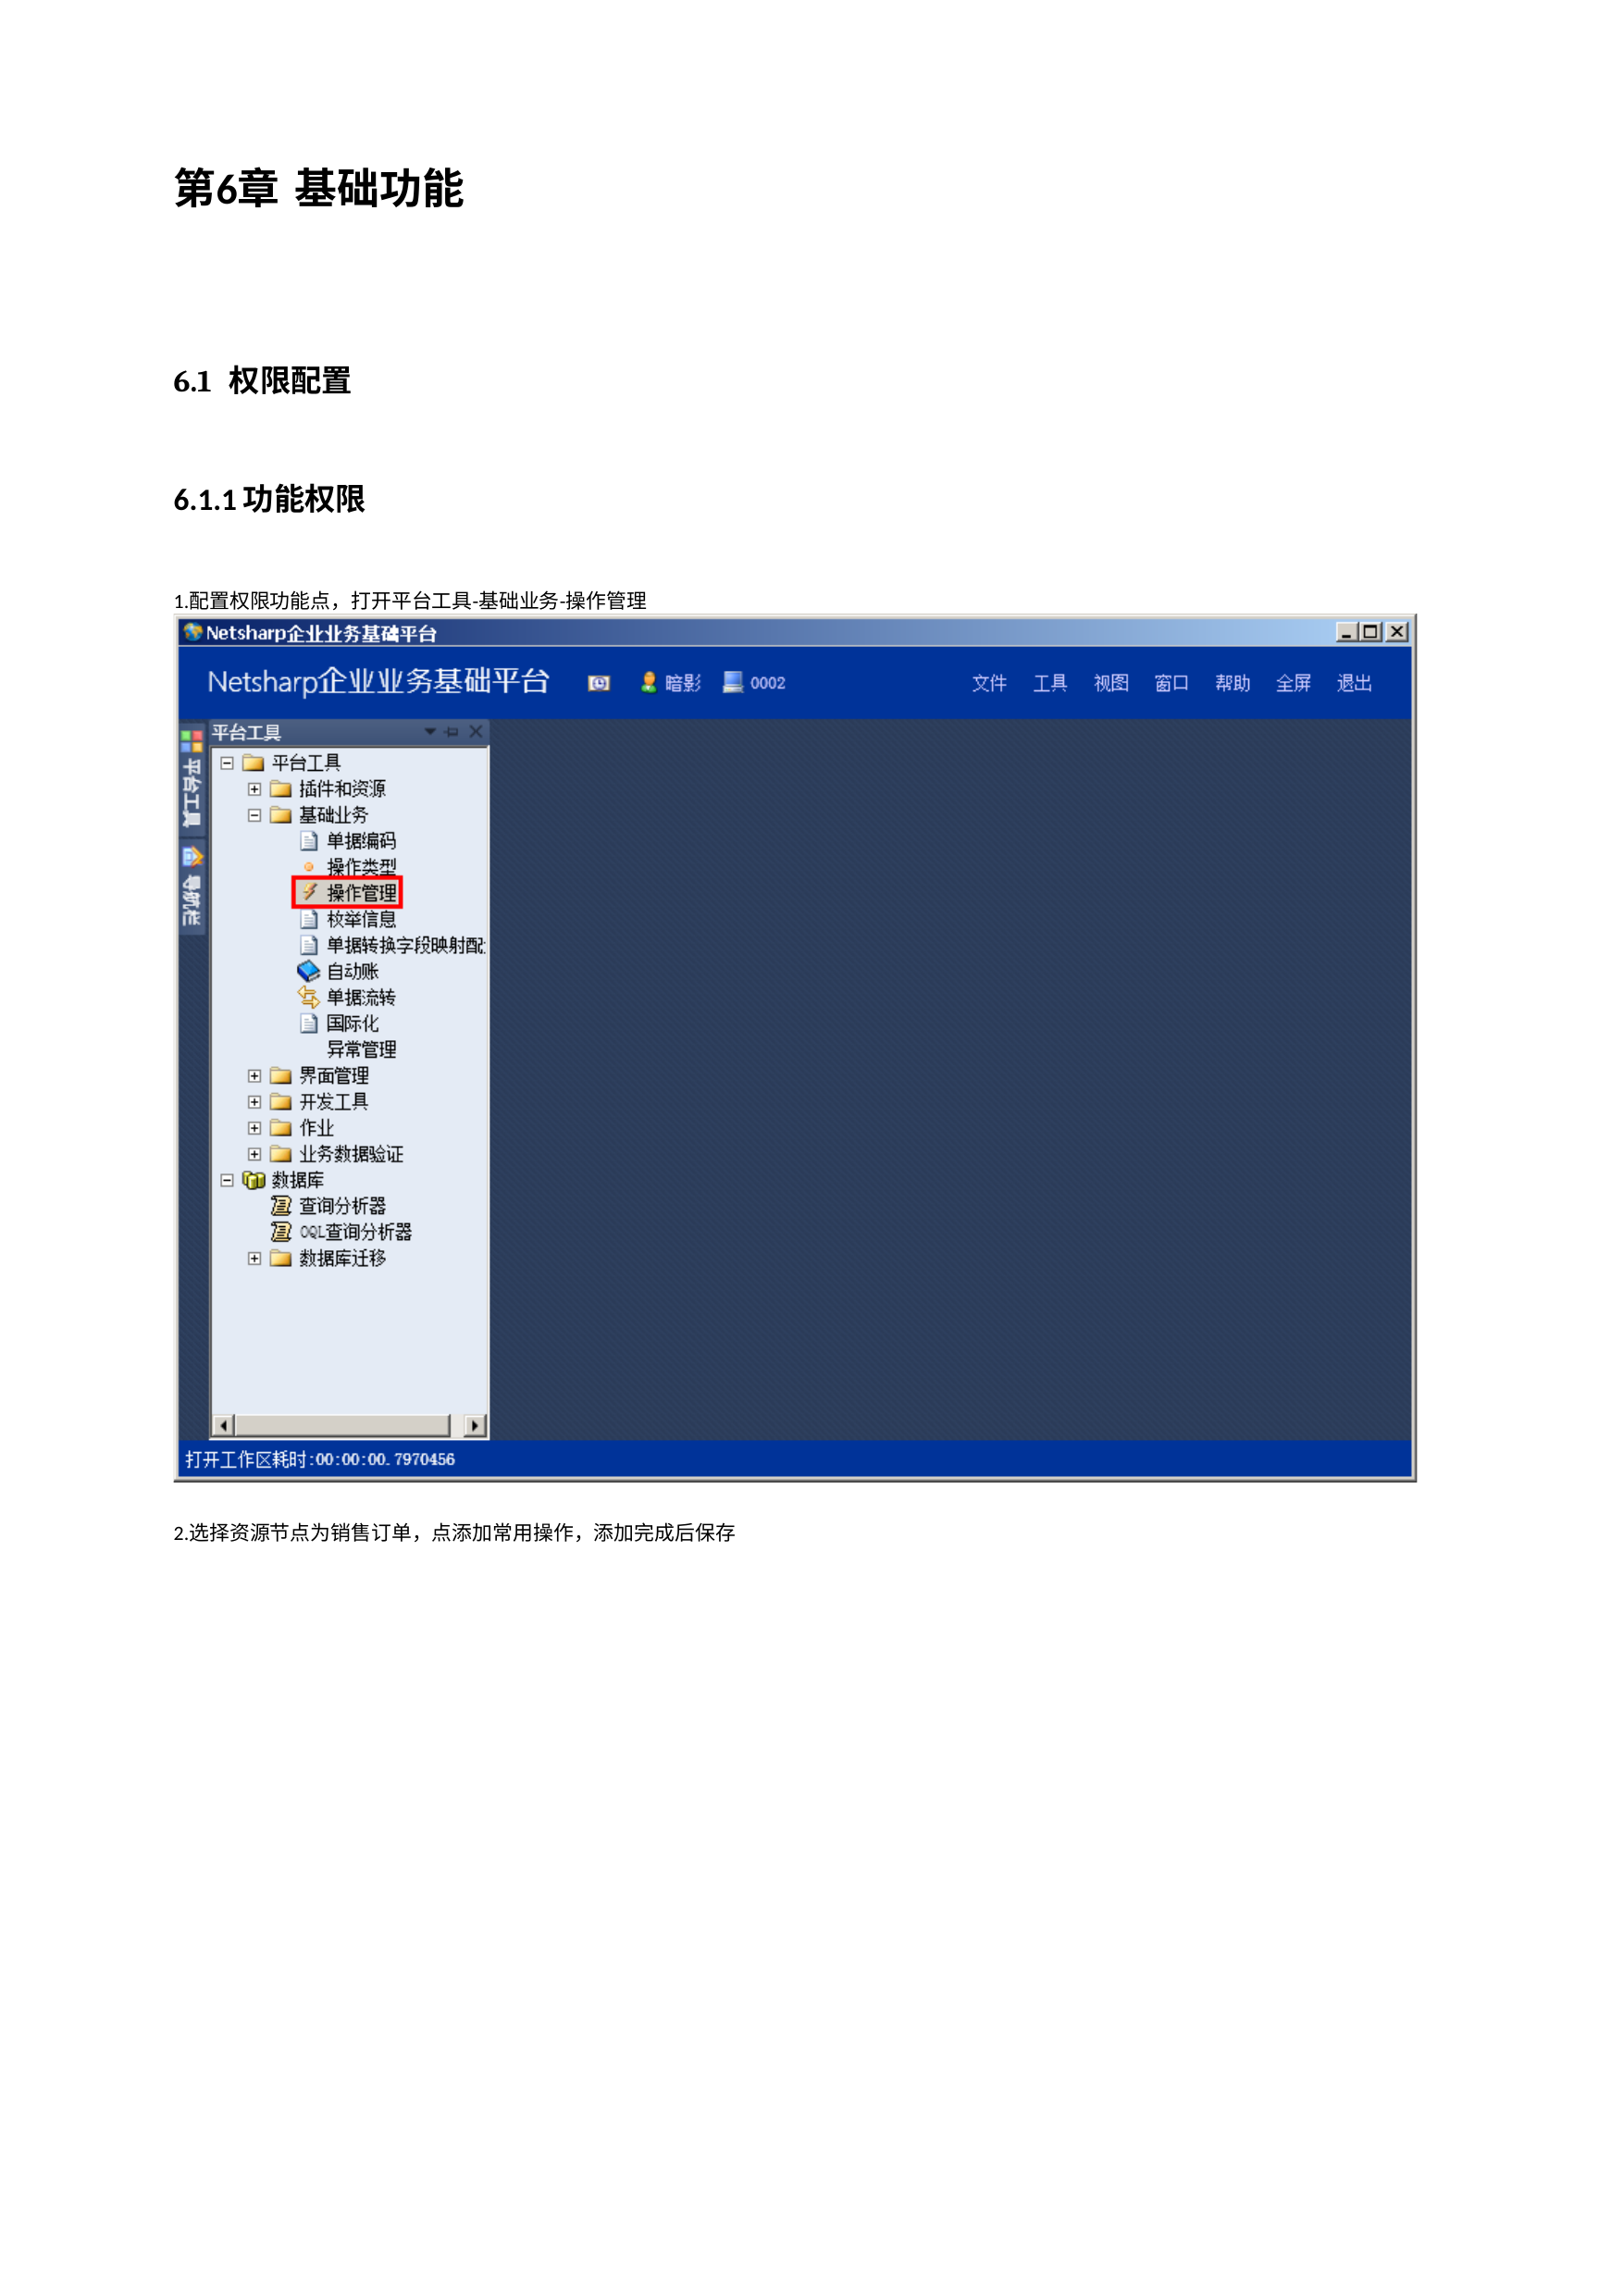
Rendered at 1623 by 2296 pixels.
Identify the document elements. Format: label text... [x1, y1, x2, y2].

text 2.选择资源节点为销售订单，点添加常用操作，添加完成后保存 [173, 1517, 1449, 1546]
subtitle 基础功能 [173, 140, 1449, 230]
text 1.配置权限功能点，打开平台工具-基础业务-操作管理 [173, 584, 1449, 614]
subtitle 功能权限 [173, 466, 1449, 527]
picture [173, 614, 1418, 1483]
subtitle 权限配置 [173, 349, 1449, 409]
